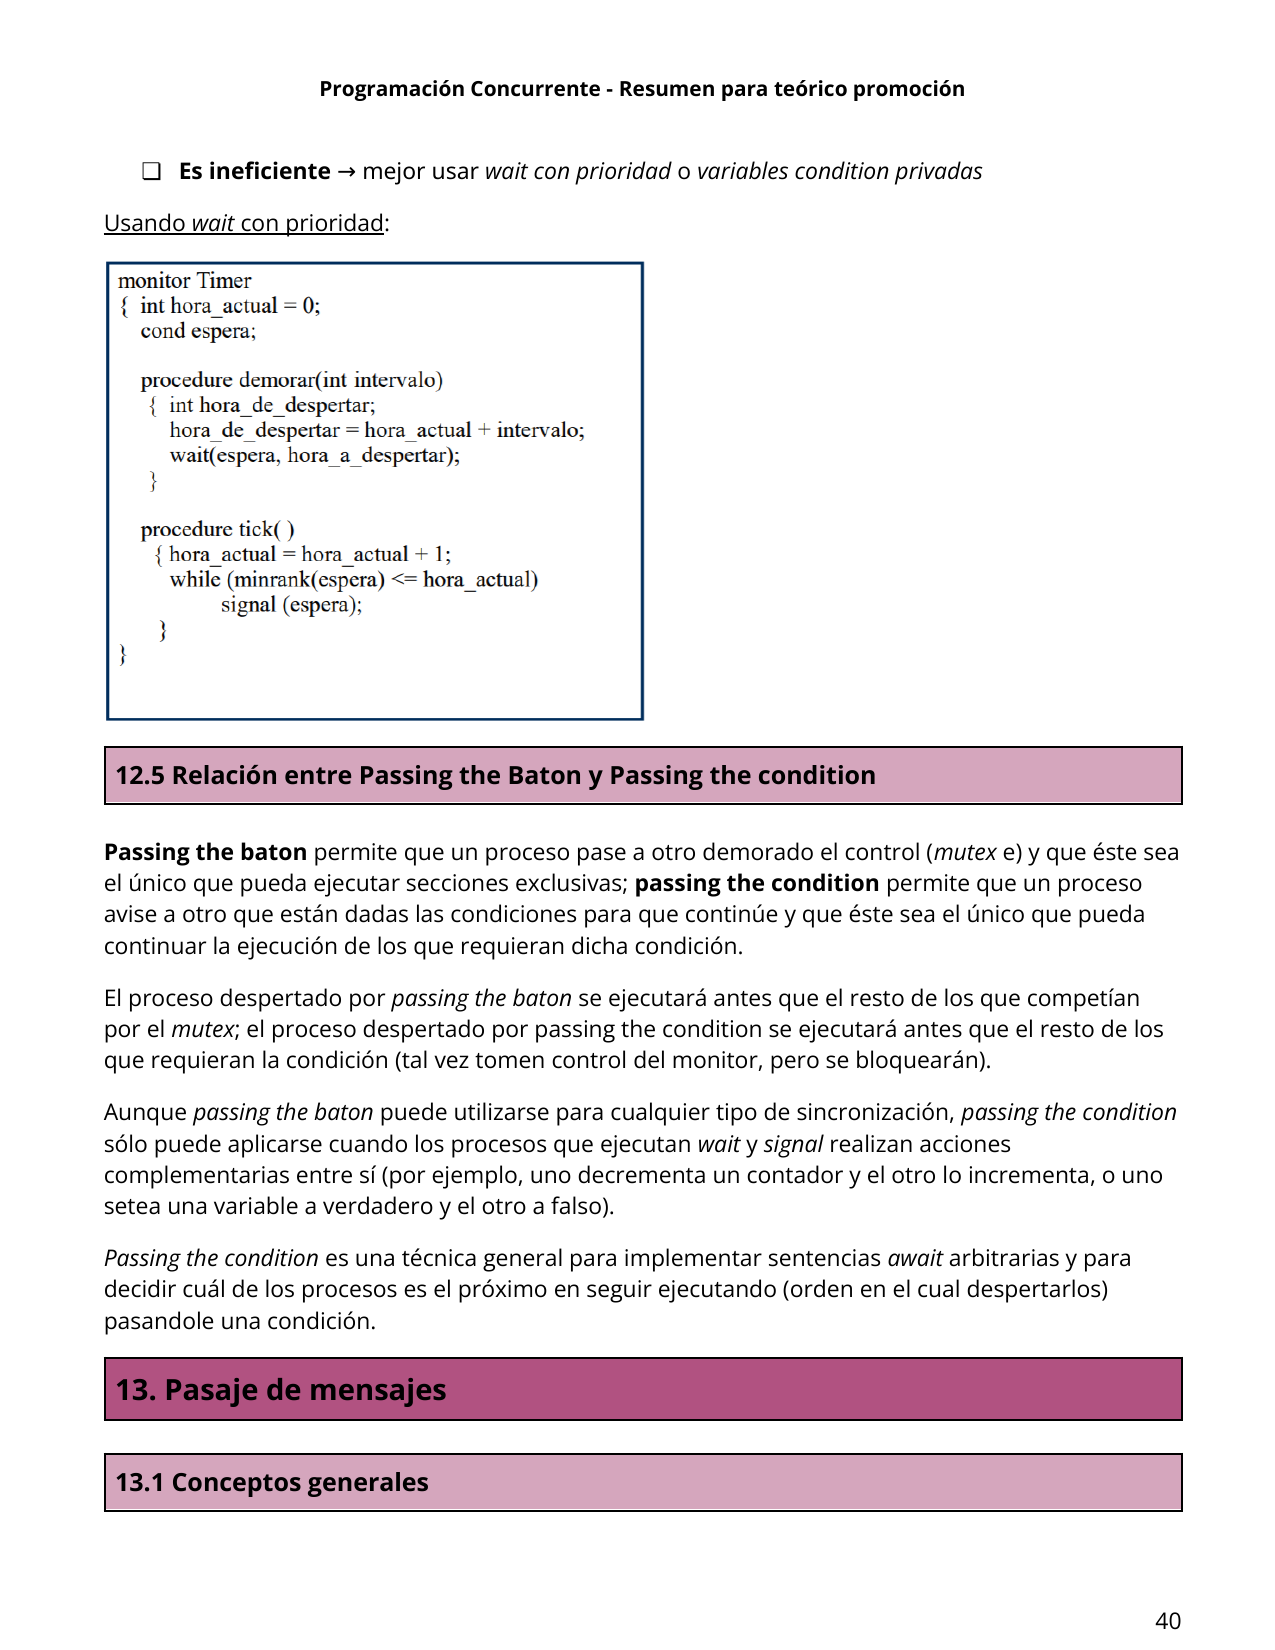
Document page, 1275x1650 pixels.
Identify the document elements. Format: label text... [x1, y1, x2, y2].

picture [103, 258, 647, 725]
text Aunque passing the baton puede utilizarse para cualquier tipo de sincronización, passing the condition sólo puede aplicarse cuando los procesos que ejecutan wait y signal realizan acciones complementarias entre sí (por ejemplo, uno decrementa un contador y el otro lo incrementa, o uno setea una variable a verdadero y el otro a falso). [103, 1096, 1181, 1221]
text Passing the condition es una técnica general para implementar sentencias await arbitrarias y para decidir cuál de los procesos es el próximo en seguir ejecutando (orden en el cual despertarlos) pasandole una condición. [103, 1242, 1181, 1336]
text Usando wait con prioridad: [103, 207, 1181, 238]
list Es ineficiente → mejor usar wait con prioridad o variables condition privadas [141, 154, 1181, 186]
table_header 13.1 Conceptos generales [106, 1455, 1181, 1509]
text Passing the baton permite que un proceso pase a otro demorado el control (mutex e) y que éste sea el único que pueda ejecutar secciones exclusivas; passing the condition permite que un proceso avise a otro que están dadas las condiciones para que continúe y que éste sea el único que pueda continuar la ejecución de los que requieran dicha condición. [103, 836, 1181, 961]
table_header 13. Pasaje de mensajes [106, 1359, 1181, 1419]
text El proceso despertado por passing the baton se ejecutará antes que el resto de los que competían por el mutex; el proceso despertado por passing the condition se ejecutará antes que el resto de los que requieran la condición (tal vez tomen control del monitor, pero se bloquearán). [103, 982, 1181, 1075]
table_header 12.5 Relación entre Passing the Baton y Passing the condition [106, 748, 1181, 802]
